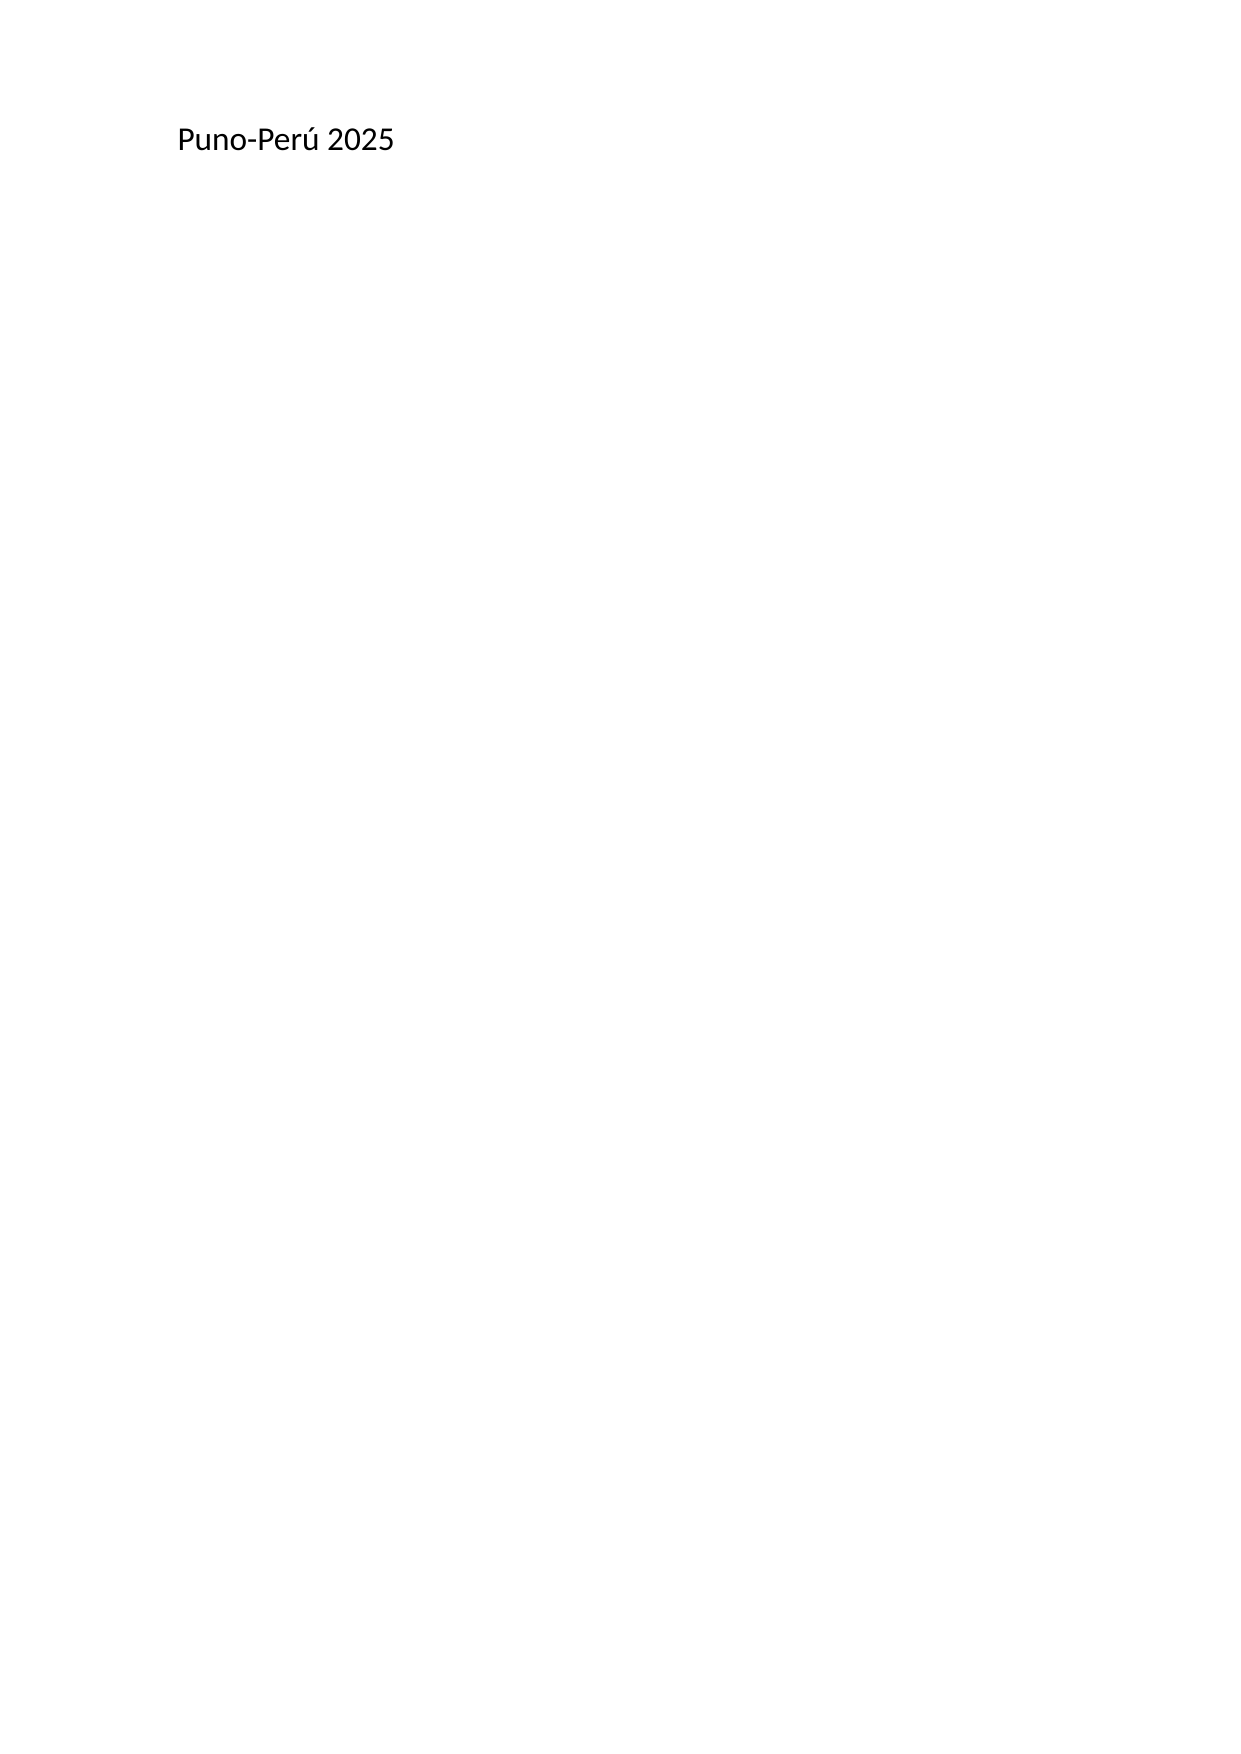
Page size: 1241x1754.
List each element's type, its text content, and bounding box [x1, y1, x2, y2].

text Puno-Perú 2025 [177, 118, 1122, 159]
